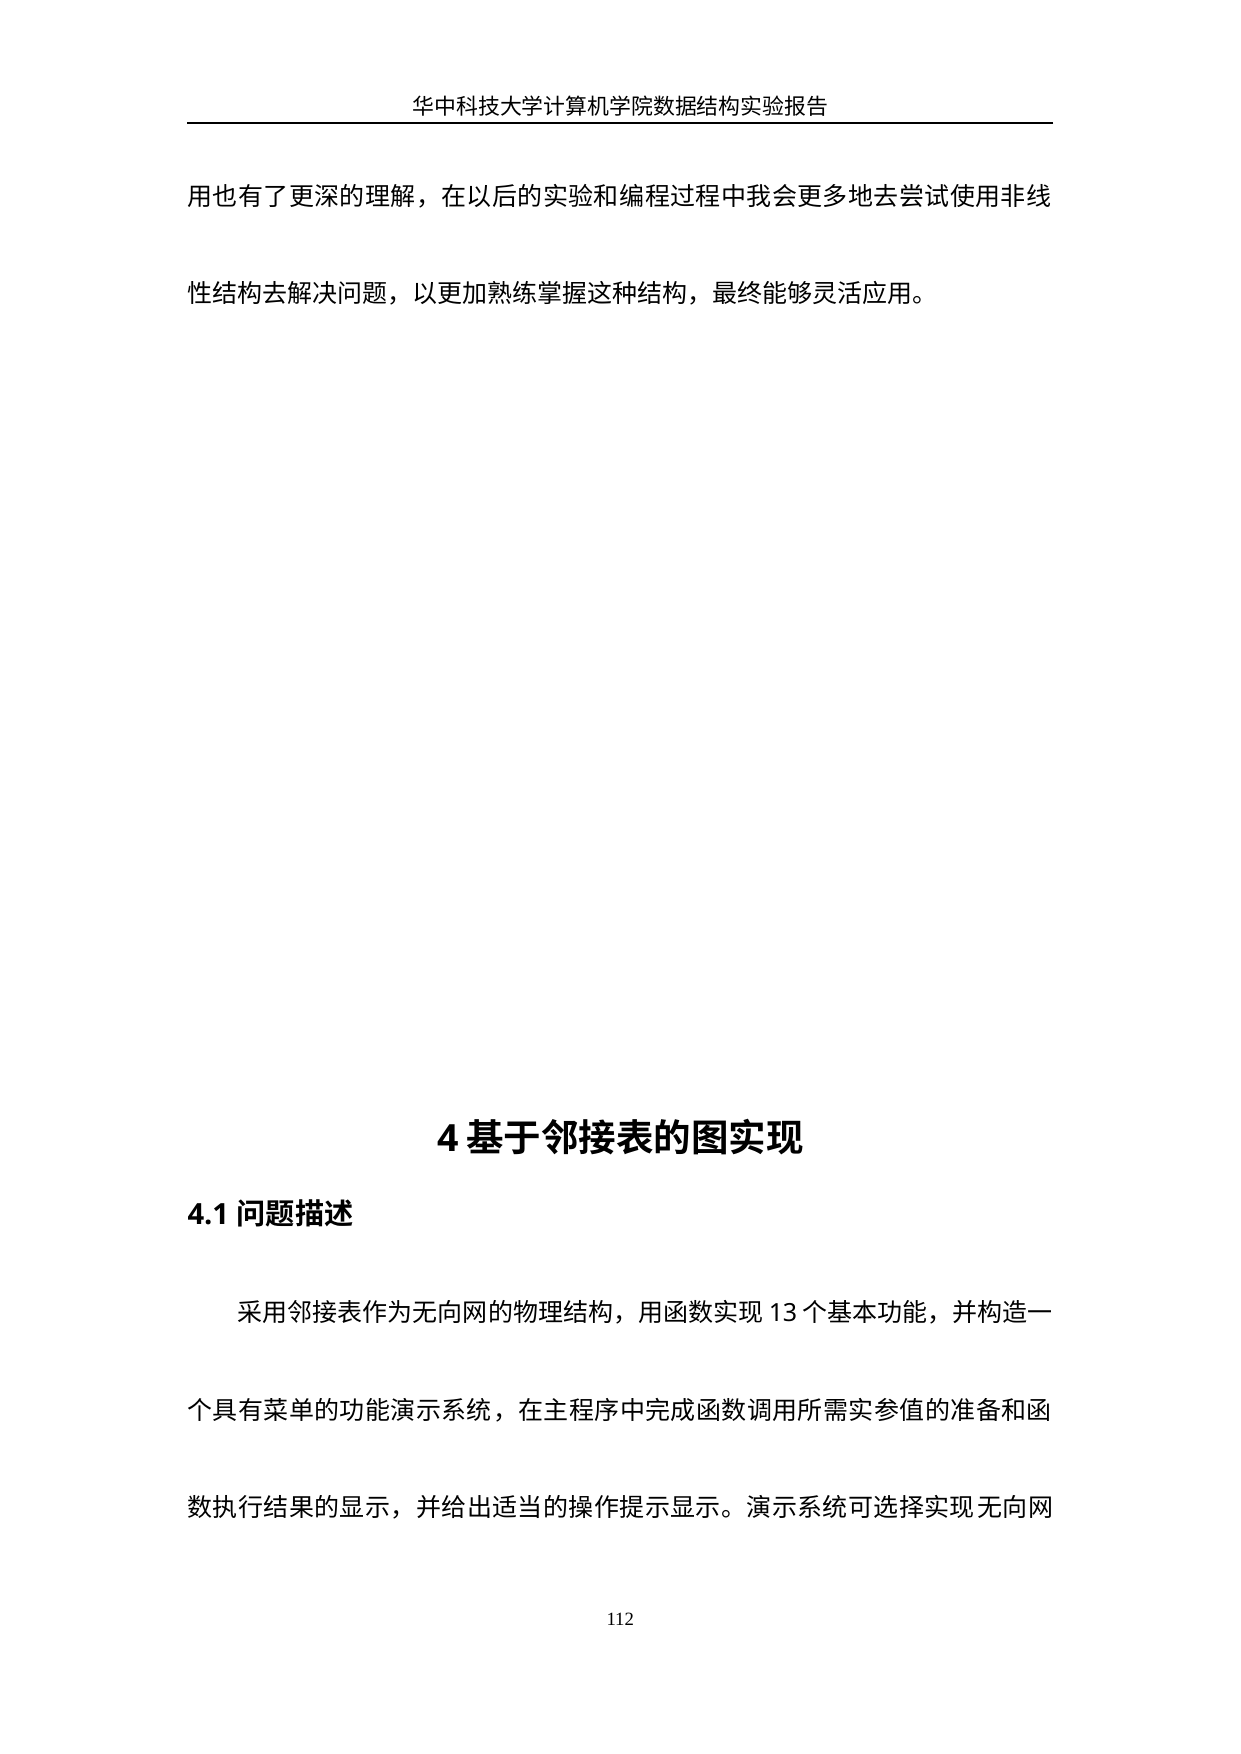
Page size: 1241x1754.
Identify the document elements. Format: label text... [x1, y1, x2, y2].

subtitle 4.1 问题描述 [187, 1180, 1053, 1245]
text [187, 1278, 1053, 1538]
subtitle 4基于邻接表的图实现 [187, 1102, 1053, 1167]
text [187, 162, 1053, 324]
